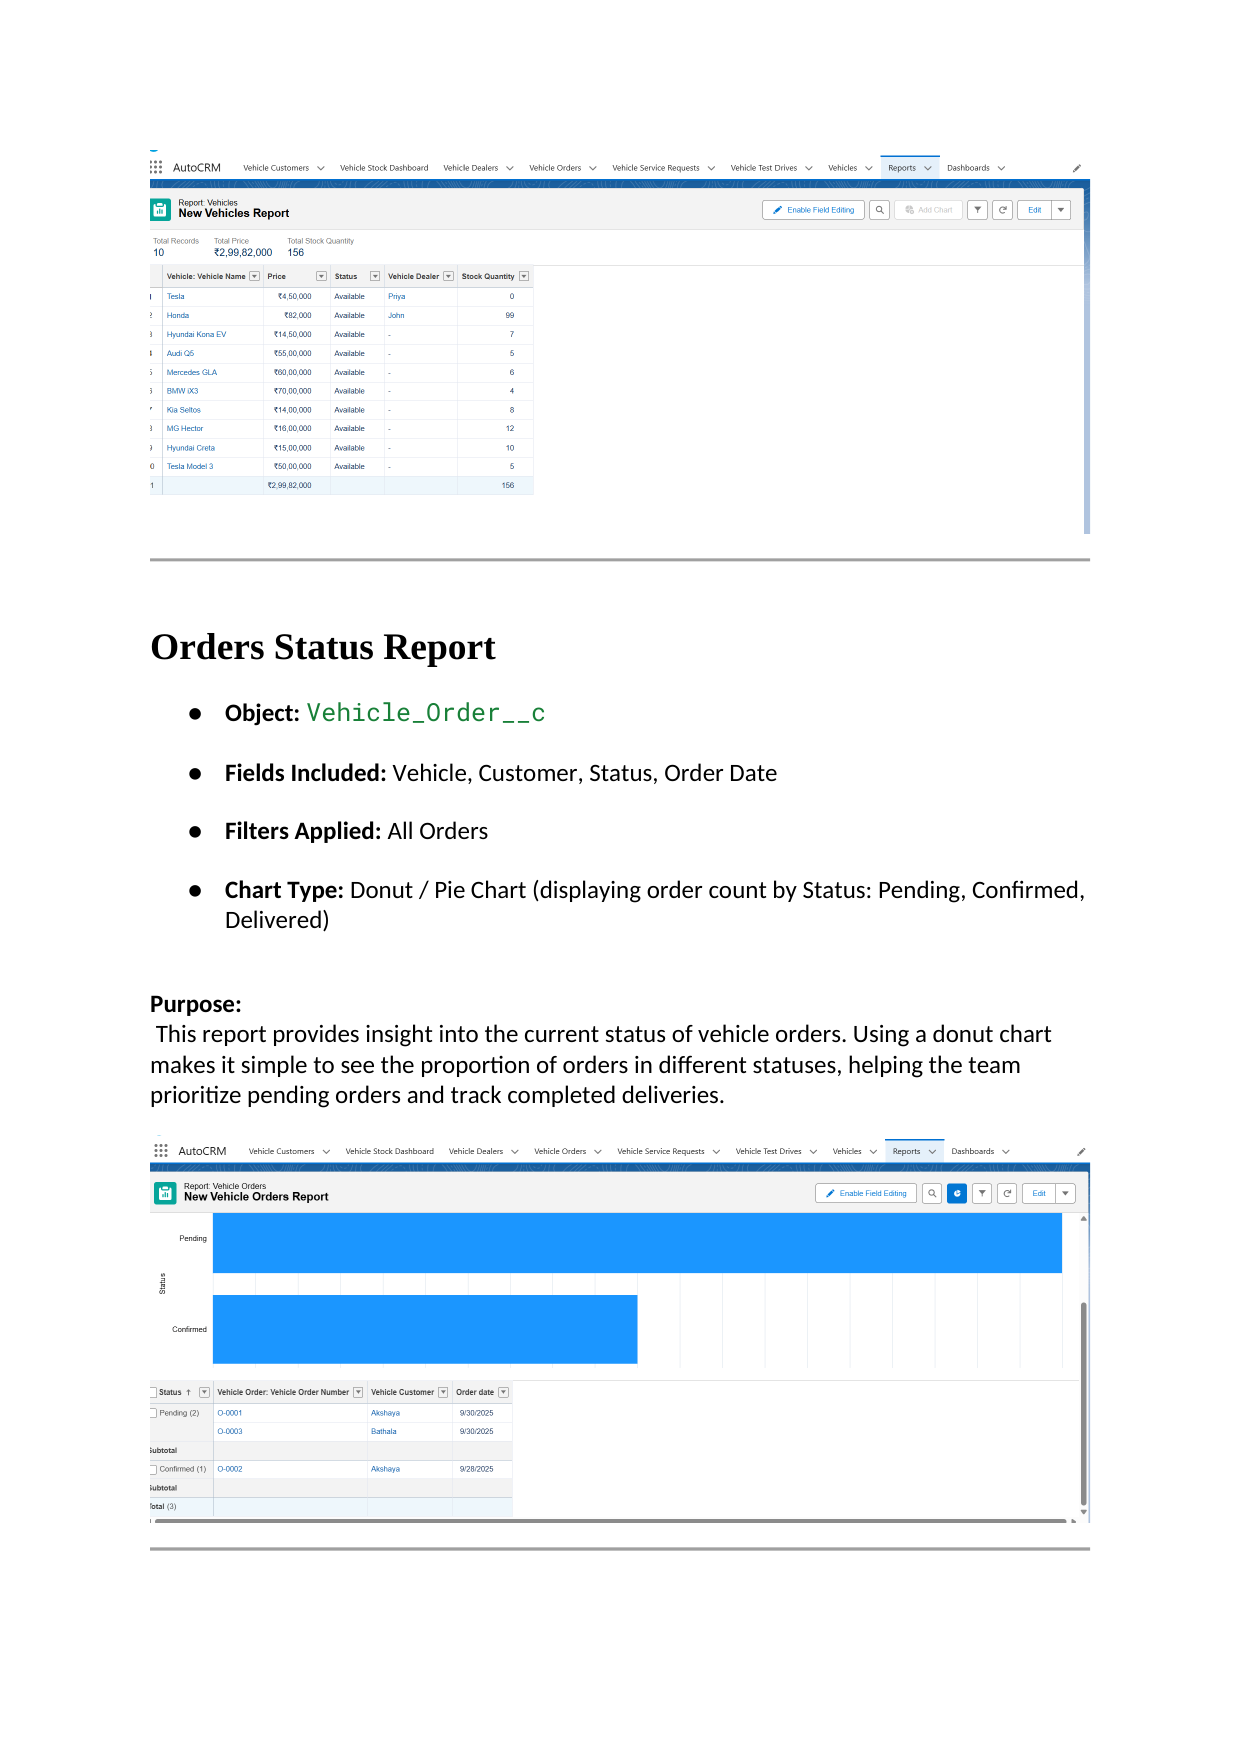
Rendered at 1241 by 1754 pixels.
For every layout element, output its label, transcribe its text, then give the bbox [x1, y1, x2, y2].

list Filters Applied: All Orders [187, 815, 1090, 874]
list Chart Type: Donut / Pie Chart (displaying order count by Status: Pending, Confirmed, Delivered) [187, 874, 1090, 963]
text Purpose: This report provides insight into the current status of vehicle orders. Using a donut chart makes it simple to see the proportion of orders in different statuses, helping the team prioritize pending orders and track completed deliveries. [150, 988, 1090, 1110]
picture [150, 150, 1091, 534]
list Object: Vehicle_Order__c [187, 696, 1090, 757]
list Fields Included: Vehicle, Customer, Status, Order Date [187, 757, 1090, 815]
picture [150, 1135, 1091, 1523]
